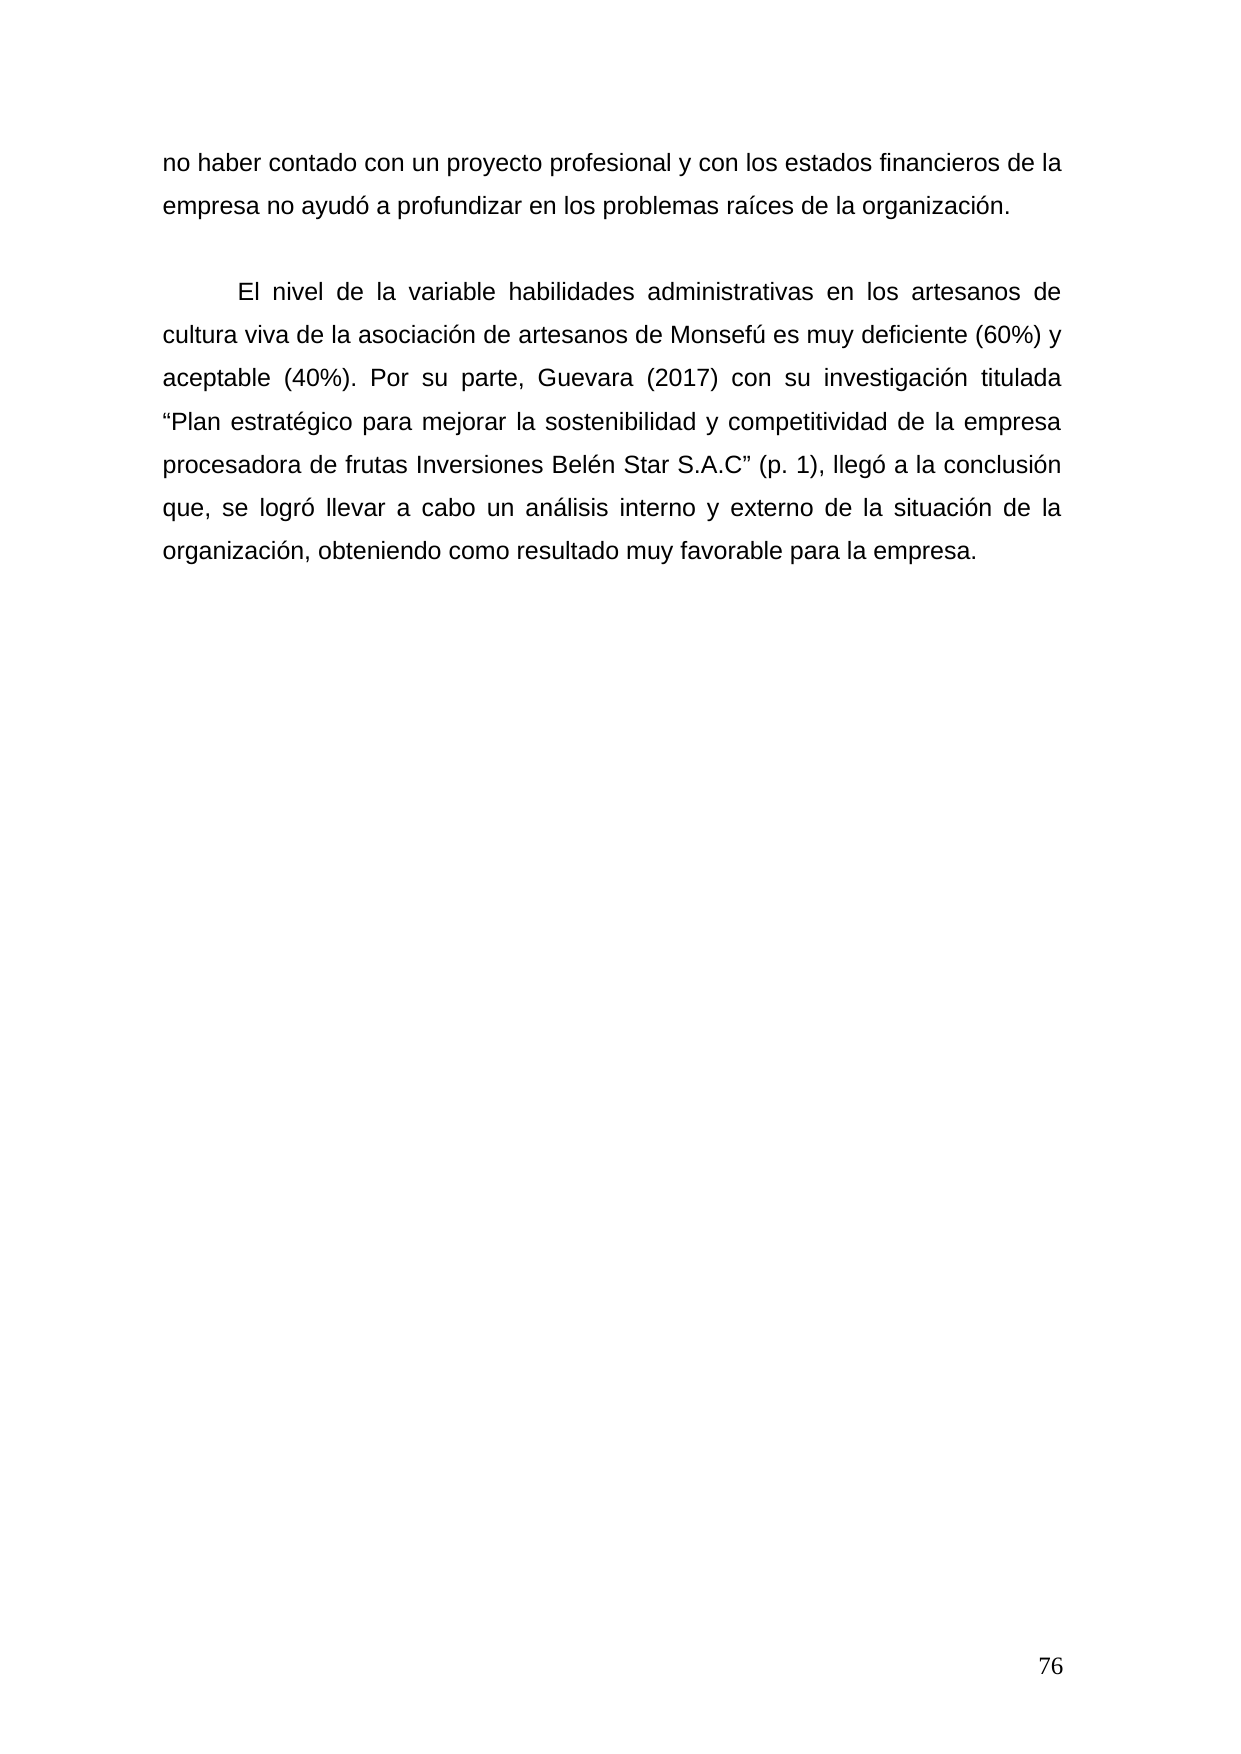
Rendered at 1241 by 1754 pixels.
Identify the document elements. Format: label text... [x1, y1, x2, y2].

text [162, 148, 1063, 219]
text El nivel de la variable habilidades administrativas en los artesanos de cultura viva de la asociación de artesanos de Monsefú es muy deficiente (60%) y aceptable (40%). Por su parte, Guevara (2017) con su investigación titulada “Plan estratégico para mejorar la sostenibilidad y competitividad de la empresa procesadora de frutas Inversiones Belén Star S.A.C” (p. 1), llegó a la conclusión que, se logró llevar a cabo un análisis interno y externo de la situación de la organización, obteniendo como resultado muy favorable para la empresa. [162, 277, 1063, 564]
